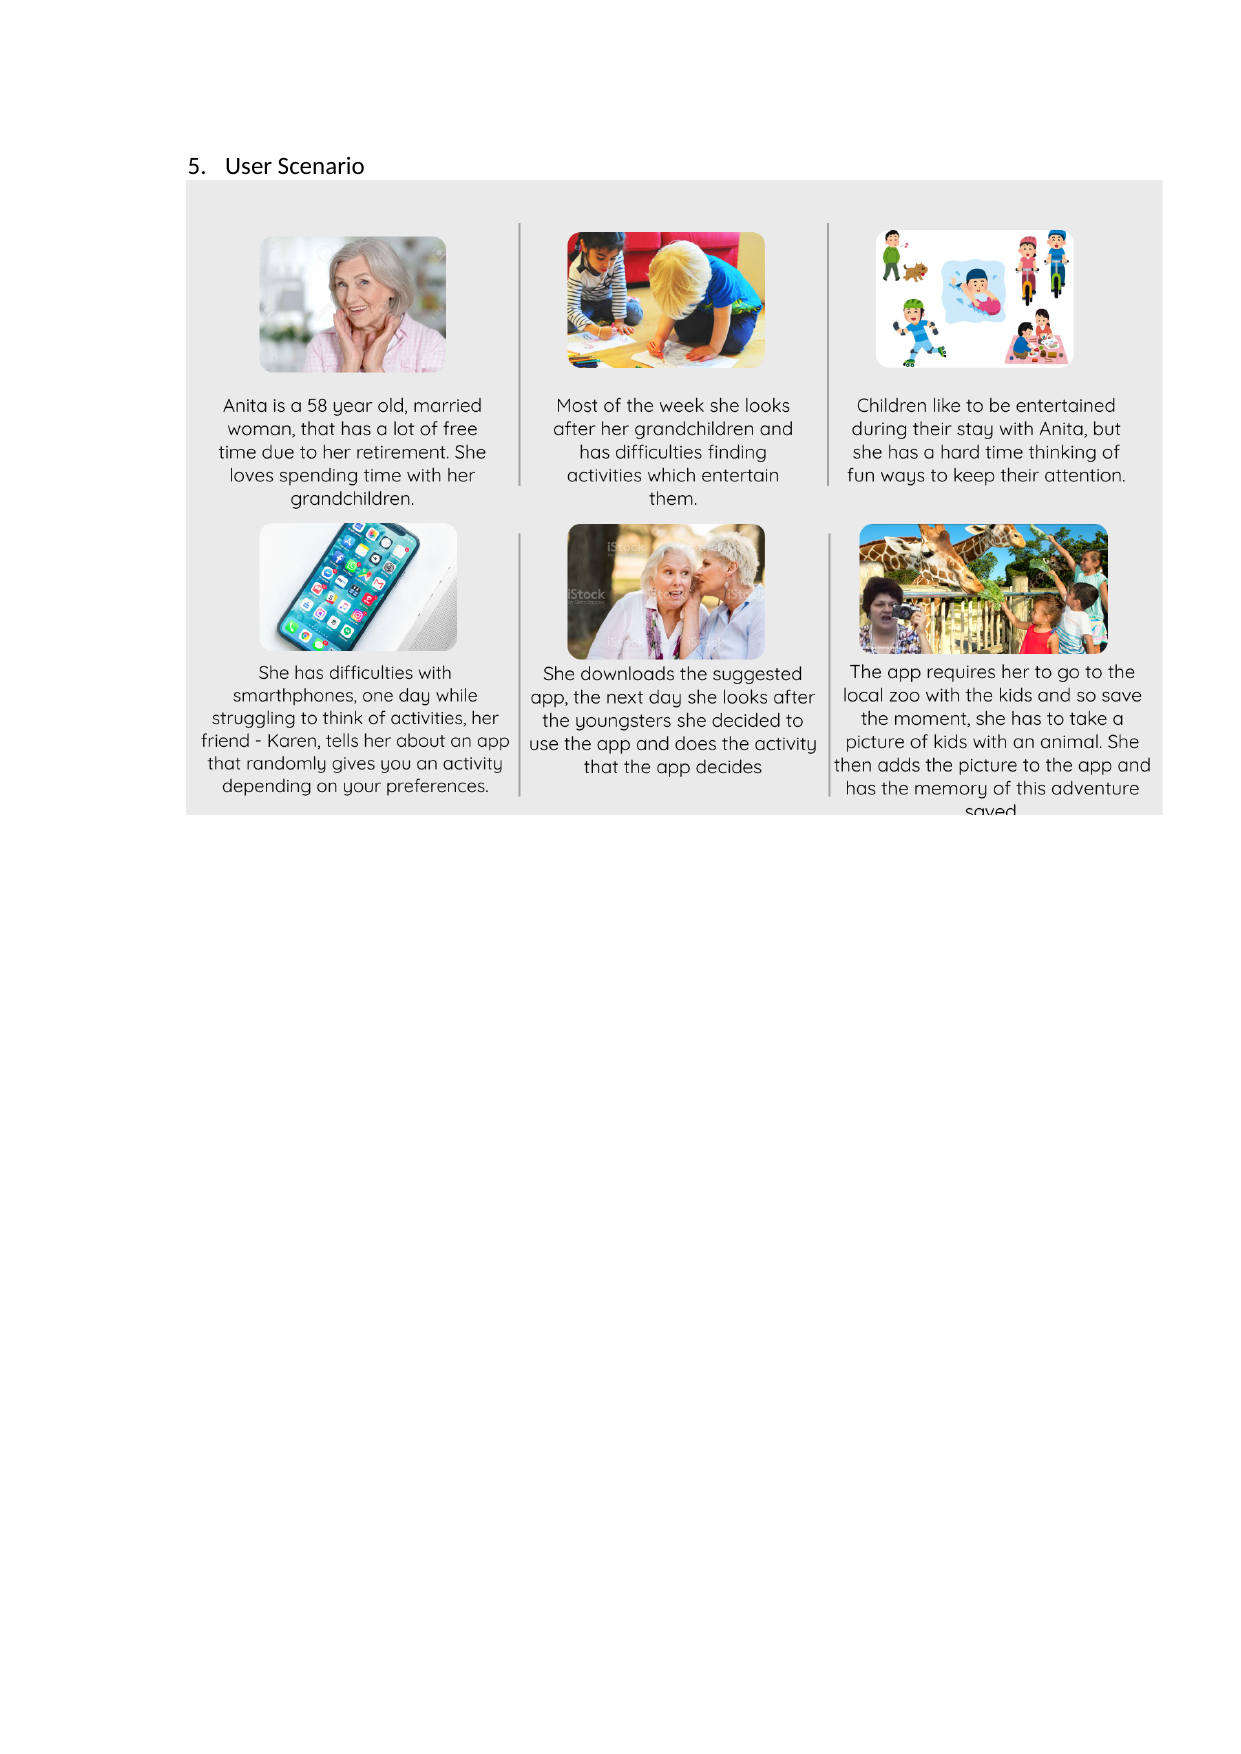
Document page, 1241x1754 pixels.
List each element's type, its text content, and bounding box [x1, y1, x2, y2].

list User Scenario [187, 150, 1090, 180]
picture [186, 180, 1163, 815]
